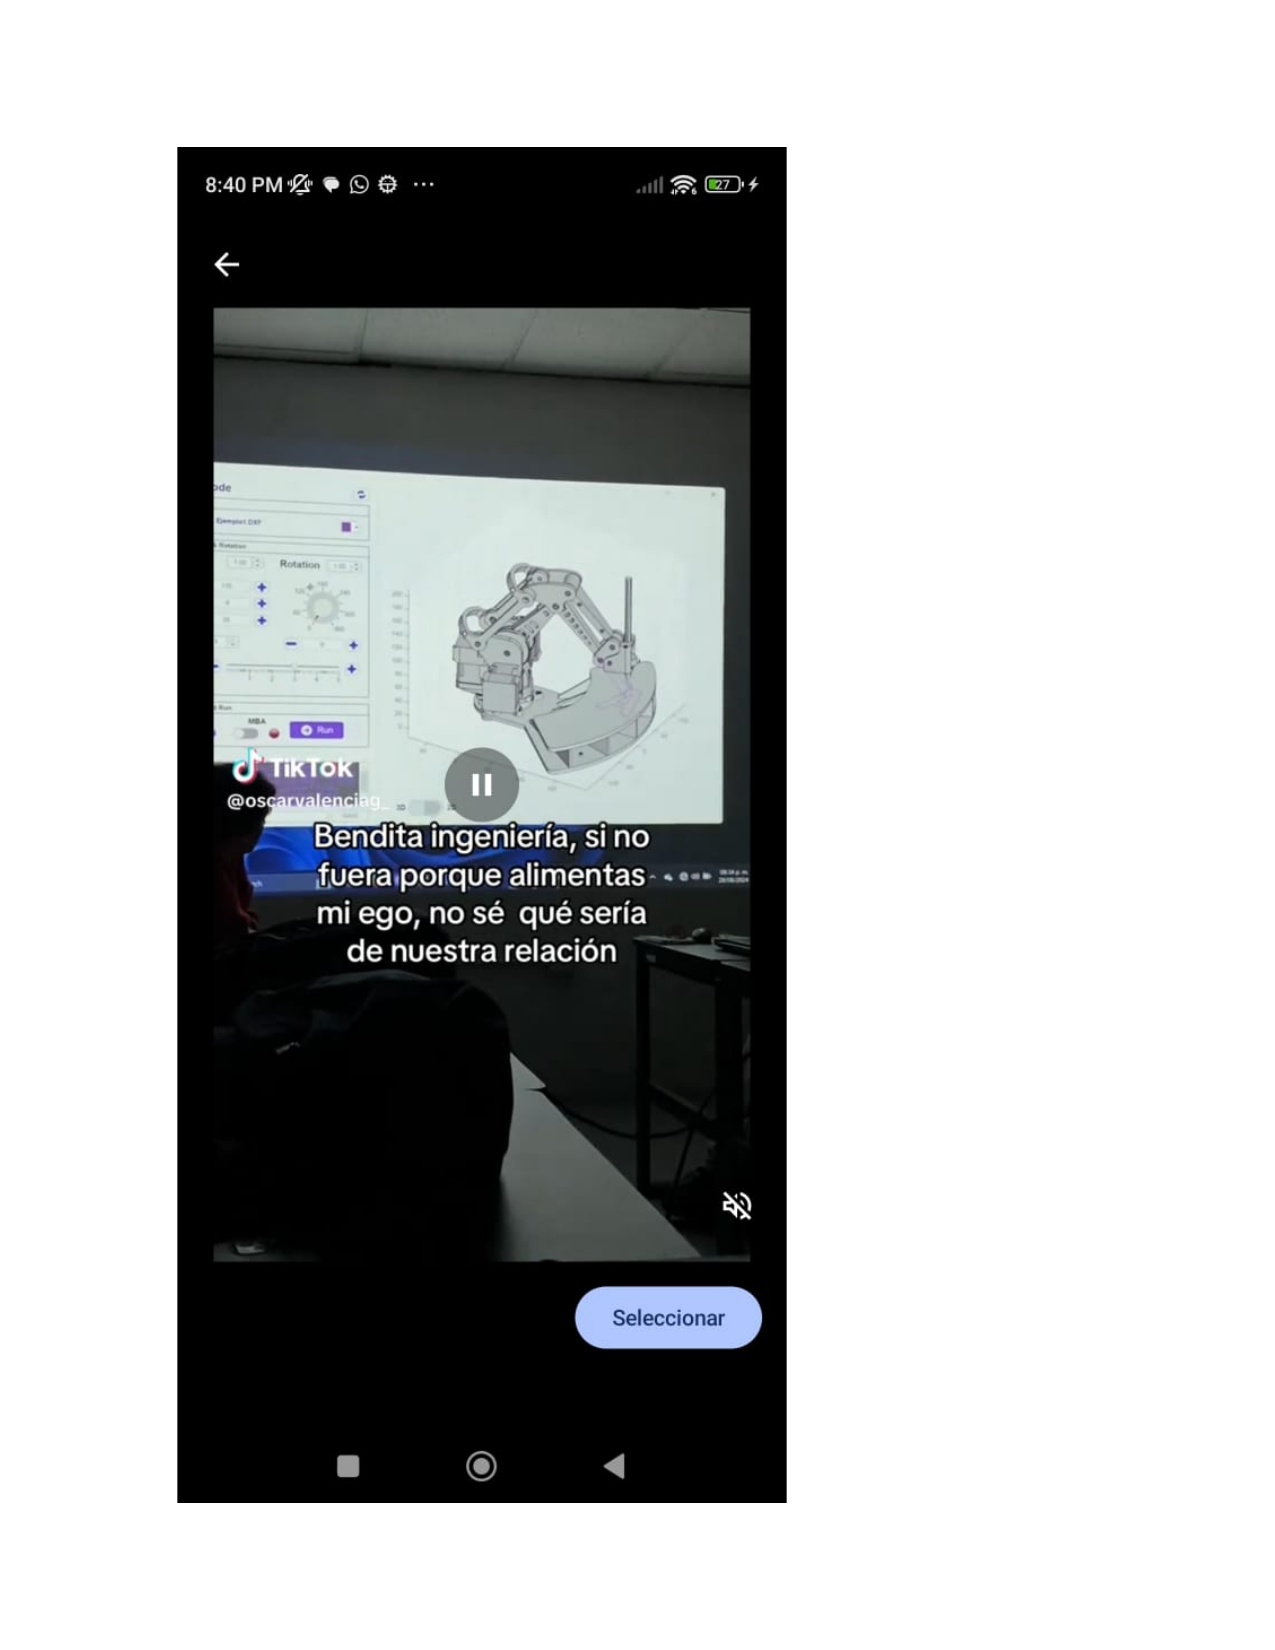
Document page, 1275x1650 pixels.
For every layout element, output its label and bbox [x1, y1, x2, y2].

picture [177, 147, 787, 1503]
